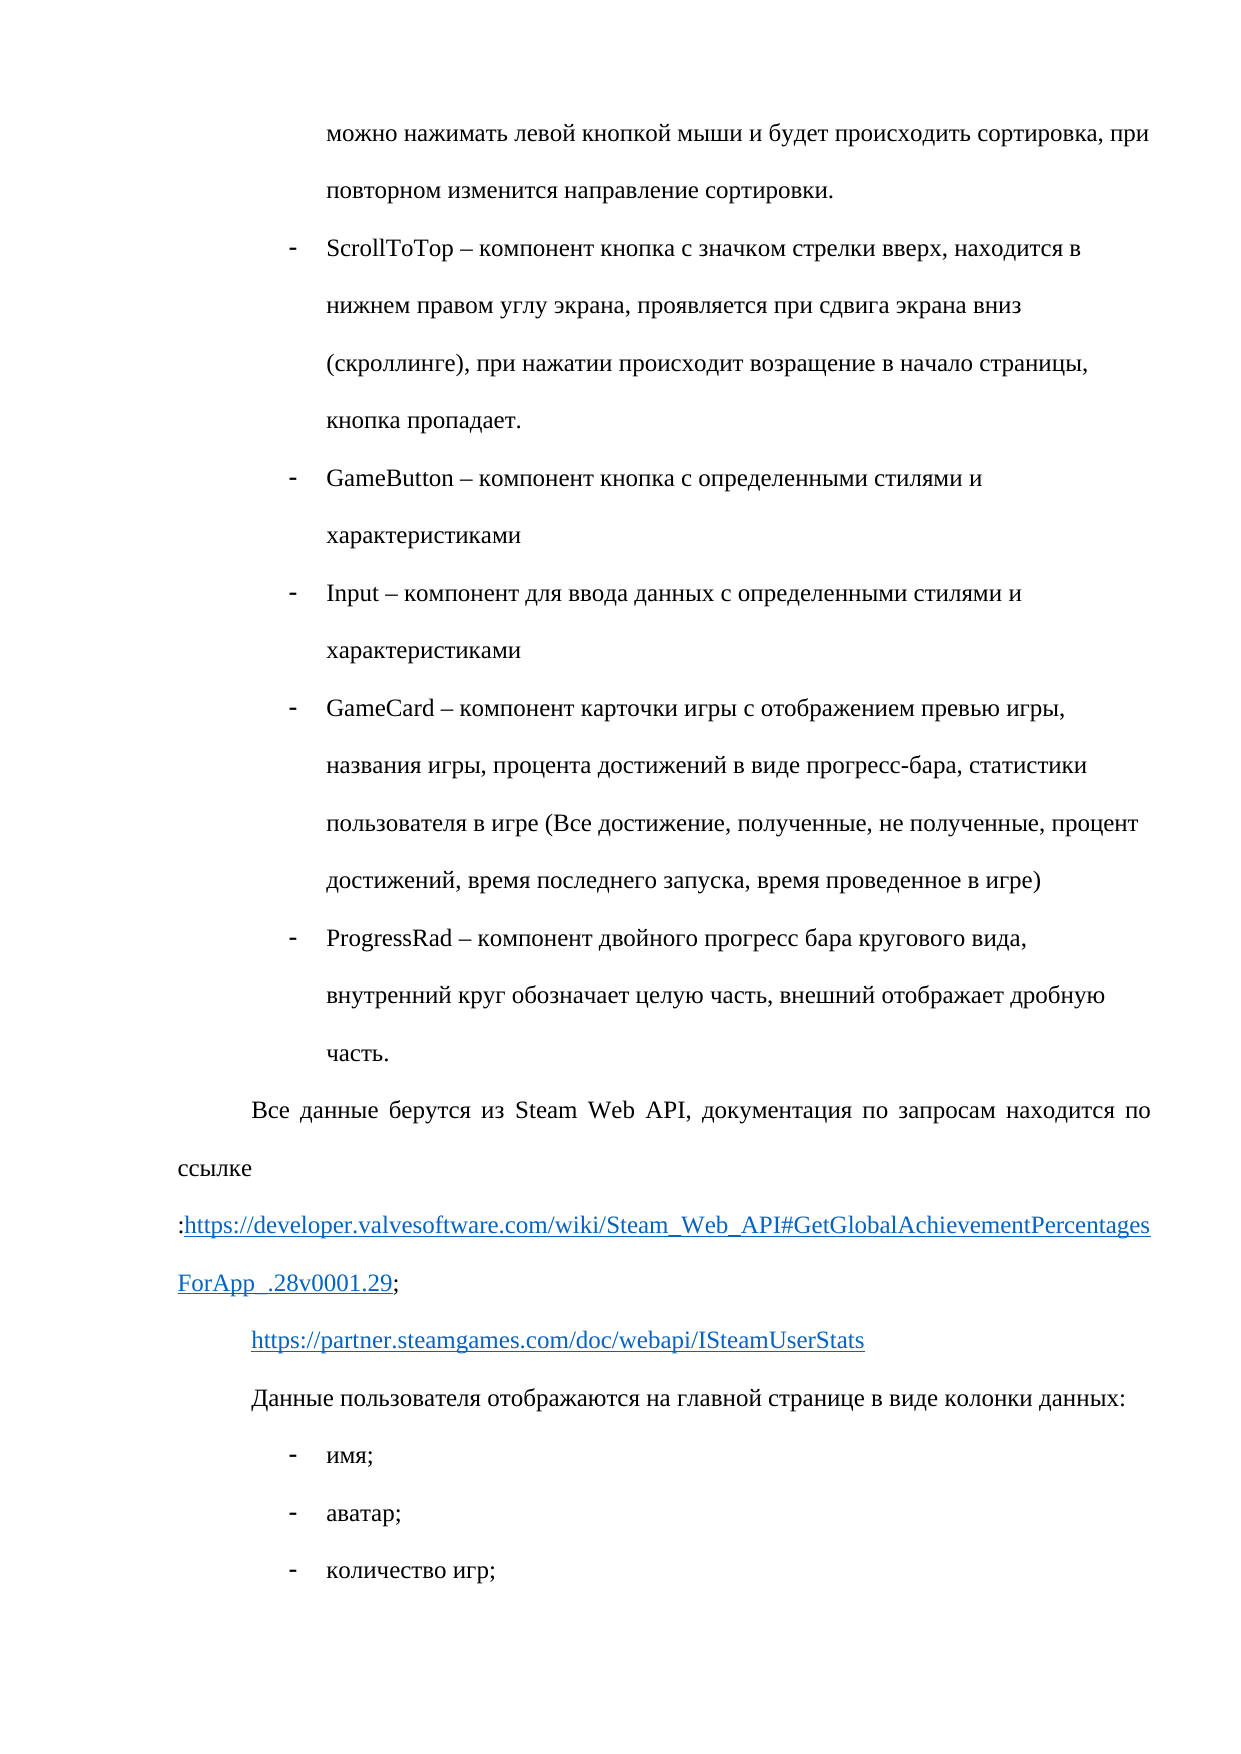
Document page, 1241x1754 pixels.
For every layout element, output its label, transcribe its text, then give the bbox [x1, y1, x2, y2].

text Все данные берутся из Steam Web API, документация по запросам находится по ссылке:https://developer.valvesoftware.com/wiki/Steam_Web_API#GetGlobalAchievementPercentagesForApp_.28v0001.29; [177, 1096, 1152, 1297]
list Input – компонент для ввода данных с определенными стилями и характеристиками [288, 578, 1152, 664]
text https://partner.steamgames.com/doc/webapi/ISteamUserStats [177, 1326, 1152, 1354]
list GameButton – компонент кнопка с определенными стилями и характеристиками [288, 463, 1152, 549]
list имя; [288, 1441, 1152, 1469]
list аватар; [288, 1498, 1152, 1527]
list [288, 118, 1152, 204]
list ProgressRad – компонент двойного прогресс бара кругового вида, внутренний круг обозначает целую часть, внешний отображает дробную часть. [288, 923, 1152, 1067]
text Данные пользователя отображаются на главной странице в виде колонки данных: [177, 1383, 1152, 1412]
list GameCard – компонент карточки игры с отображением превью игры, названия игры, процента достижений в виде прогресс-бара, статистики пользователя в игре (Все достижение, полученные, не полученные, процент достижений, время последнего запуска, время проведенное в игре) [288, 693, 1152, 894]
list количество игр; [288, 1556, 1152, 1584]
list ScrollToTop – компонент кнопка с значком стрелки вверх, находится в нижнем правом углу экрана, проявляется при сдвига экрана вниз (скроллинге), при нажатии происходит возращение в начало страницы, кнопка пропадает. [288, 233, 1152, 434]
